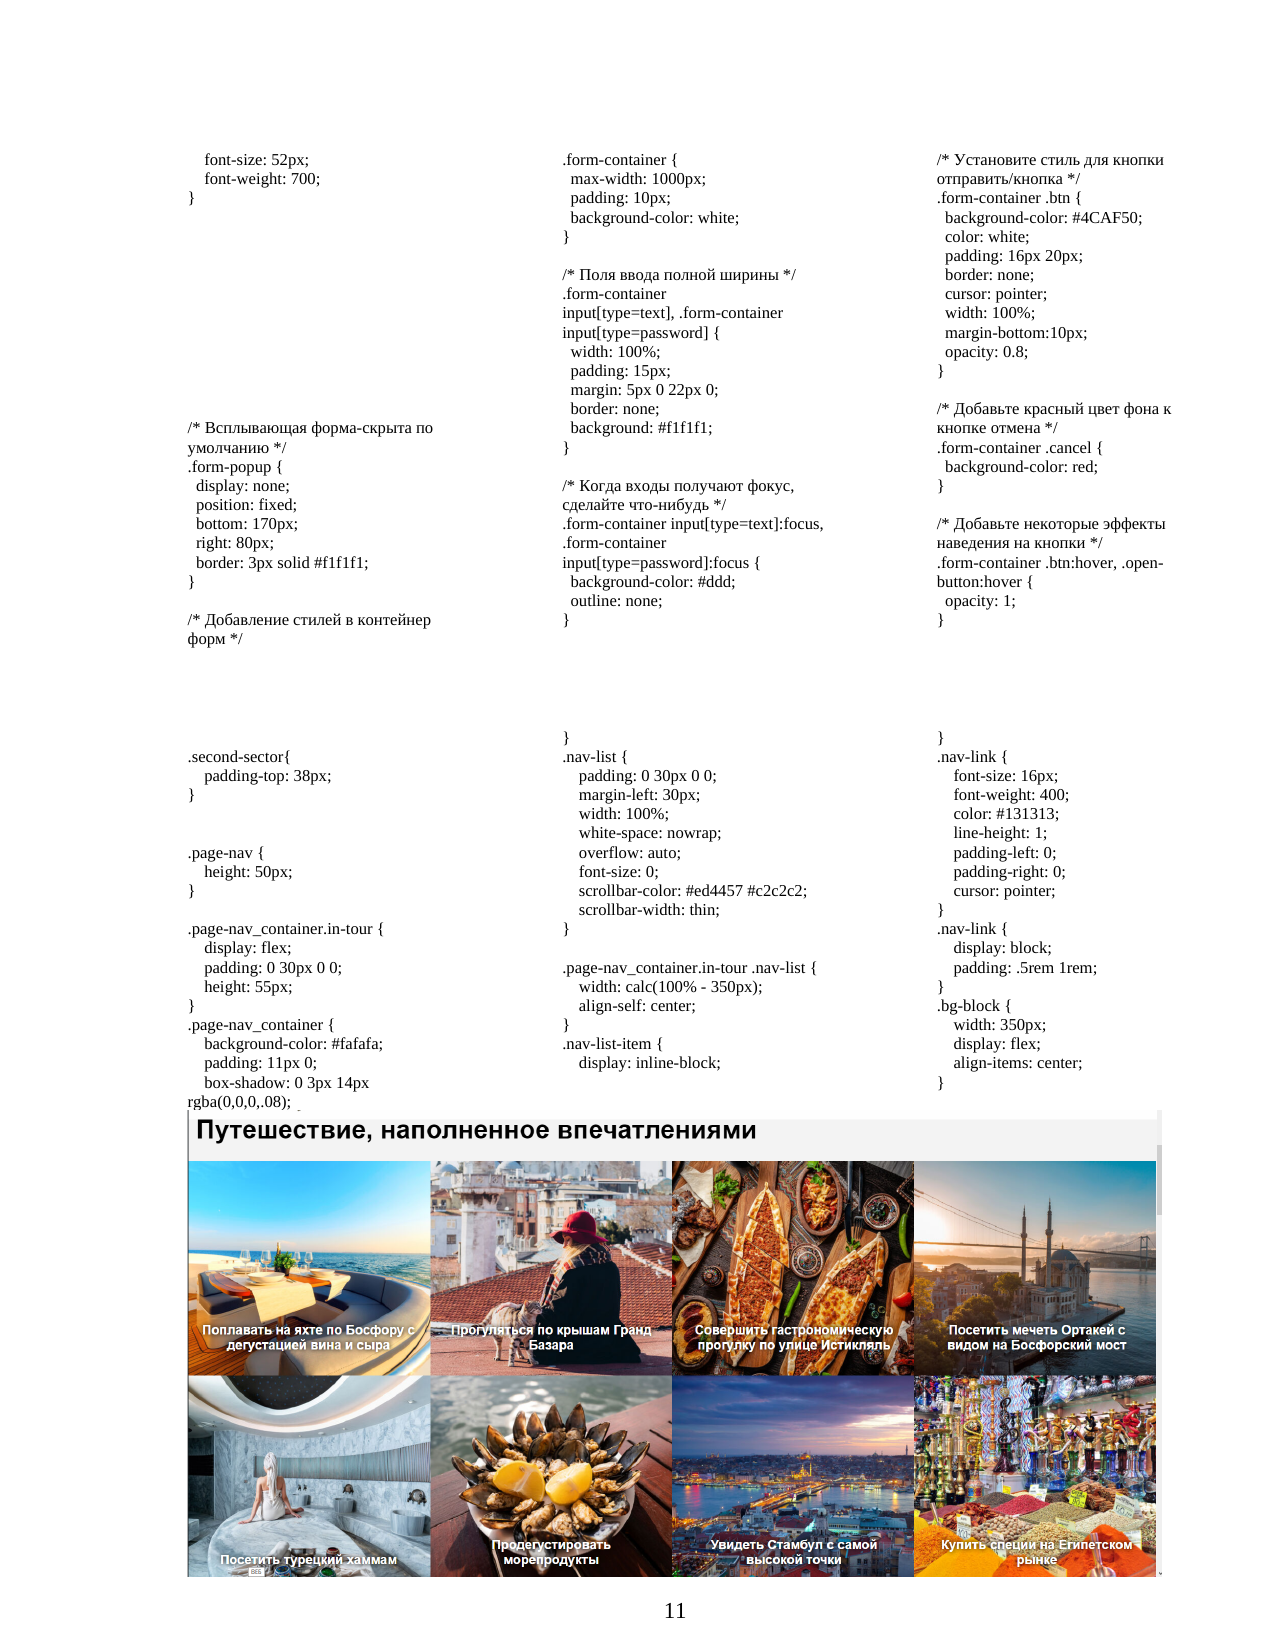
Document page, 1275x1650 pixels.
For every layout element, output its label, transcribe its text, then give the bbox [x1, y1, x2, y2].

text scrollbar-color: #ed4457 #c2c2c2; [562, 881, 827, 900]
text /* Всплывающая форма-скрыта по умолчанию */ [187, 418, 453, 457]
text font-weight: 700; [187, 169, 453, 188]
text background-color: #fafafa; [187, 1034, 453, 1053]
text .nav-link { [937, 919, 1202, 938]
text position: fixed; [187, 495, 453, 514]
text border: 3px solid #f1f1f1; [187, 552, 453, 572]
text .form-container .btn:hover, .open-button:hover { [937, 552, 1202, 591]
text } [562, 919, 827, 938]
text margin-left: 30px; [562, 785, 827, 804]
text .page-nav_container.in-tour { [187, 919, 453, 938]
text background-color: white; [562, 207, 827, 227]
text height: 55px; [187, 977, 453, 996]
text .page-nav_container.in-tour .nav-list { [562, 957, 827, 977]
text } [937, 610, 1202, 629]
text .nav-link { [937, 747, 1202, 766]
text white-space: nowrap; [562, 823, 827, 842]
text width: 100%; [562, 804, 827, 823]
text background-color: red; [937, 457, 1202, 476]
text width: 100%; [562, 342, 827, 361]
text /* Добавьте красный цвет фона к кнопке отмена */ [937, 399, 1202, 437]
text outline: none; [562, 591, 827, 610]
text } [937, 361, 1202, 380]
text } [187, 881, 453, 900]
text opacity: 1; [937, 591, 1202, 610]
text background-color: #4CAF50; [937, 207, 1202, 227]
text margin-bottom:10px; [937, 322, 1202, 342]
text .form-container input[type=text]:focus, .form-container input[type=password]:focus { [562, 514, 827, 572]
text align-self: center; [562, 996, 827, 1015]
text } [187, 785, 453, 804]
text padding: 16px 20px; [937, 246, 1202, 265]
text /* Установите стиль для кнопки отправить/кнопка */ [937, 150, 1202, 188]
text .form-container .btn { [937, 188, 1202, 207]
text padding: 0 30px 0 0; [562, 766, 827, 785]
text .second-sector{ [187, 747, 453, 766]
text padding: .5rem 1rem; [937, 957, 1202, 977]
text padding: 15px; [562, 361, 827, 380]
text display: block; [937, 938, 1202, 957]
text } [562, 610, 827, 629]
text border: none; [562, 399, 827, 418]
text display: inline-block; [562, 1053, 827, 1072]
text box-shadow: 0 3px 14px rgba(0,0,0,.08); [187, 1072, 453, 1110]
text padding: 10px; [562, 188, 827, 207]
text scrollbar-width: thin; [562, 900, 827, 919]
text } [937, 1072, 1202, 1092]
text } [562, 437, 827, 457]
text max-width: 1000px; [562, 169, 827, 188]
text } [937, 476, 1202, 495]
picture [187, 1110, 1162, 1577]
text width: 350px; [937, 1015, 1202, 1034]
text right: 80px; [187, 533, 453, 552]
text } [937, 977, 1202, 996]
text line-height: 1; [937, 823, 1202, 842]
text } [937, 727, 1202, 747]
text font-size: 16px; [937, 766, 1202, 785]
text .nav-list-item { [562, 1034, 827, 1053]
text bottom: 170px; [187, 514, 453, 533]
text /* Добавьте некоторые эффекты наведения на кнопки */ [937, 514, 1202, 552]
text /* Добавление стилей в контейнер форм */ [187, 610, 453, 648]
text display: flex; [187, 938, 453, 957]
text display: none; [187, 476, 453, 495]
text color: #131313; [937, 804, 1202, 823]
text .nav-list { [562, 747, 827, 766]
text .bg-block { [937, 996, 1202, 1015]
text padding-left: 0; [937, 842, 1202, 862]
text color: white; [937, 227, 1202, 246]
text padding: 0 30px 0 0; [187, 957, 453, 977]
text } [187, 572, 453, 591]
text font-size: 52px; [187, 150, 453, 169]
text .form-popup { [187, 457, 453, 476]
text .form-container .cancel { [937, 437, 1202, 457]
text padding-right: 0; [937, 862, 1202, 881]
text } [562, 227, 827, 246]
text overflow: auto; [562, 842, 827, 862]
text } [187, 996, 453, 1015]
text .page-nav { [187, 842, 453, 862]
text font-size: 0; [562, 862, 827, 881]
text cursor: pointer; [937, 284, 1202, 303]
text width: calc(100% - 350px); [562, 977, 827, 996]
text cursor: pointer; [937, 881, 1202, 900]
text } [937, 900, 1202, 919]
text /* Когда входы получают фокус, сделайте что-нибудь */ [562, 476, 827, 514]
text background: #f1f1f1; [562, 418, 827, 437]
text border: none; [937, 265, 1202, 284]
text .form-container { [562, 150, 827, 169]
text .page-nav_container { [187, 1015, 453, 1034]
text background-color: #ddd; [562, 572, 827, 591]
text } [562, 727, 827, 747]
text padding-top: 38px; [187, 766, 453, 785]
text opacity: 0.8; [937, 342, 1202, 361]
text display: flex; [937, 1034, 1202, 1053]
text align-items: center; [937, 1053, 1202, 1072]
text height: 50px; [187, 862, 453, 881]
text /* Поля ввода полной ширины */ [562, 265, 827, 284]
text } [187, 188, 453, 207]
text width: 100%; [937, 303, 1202, 322]
text } [562, 1015, 827, 1034]
text .form-container input[type=text], .form-container input[type=password] { [562, 284, 827, 342]
text margin: 5px 0 22px 0; [562, 380, 827, 399]
text font-weight: 400; [937, 785, 1202, 804]
text padding: 11px 0; [187, 1053, 453, 1072]
